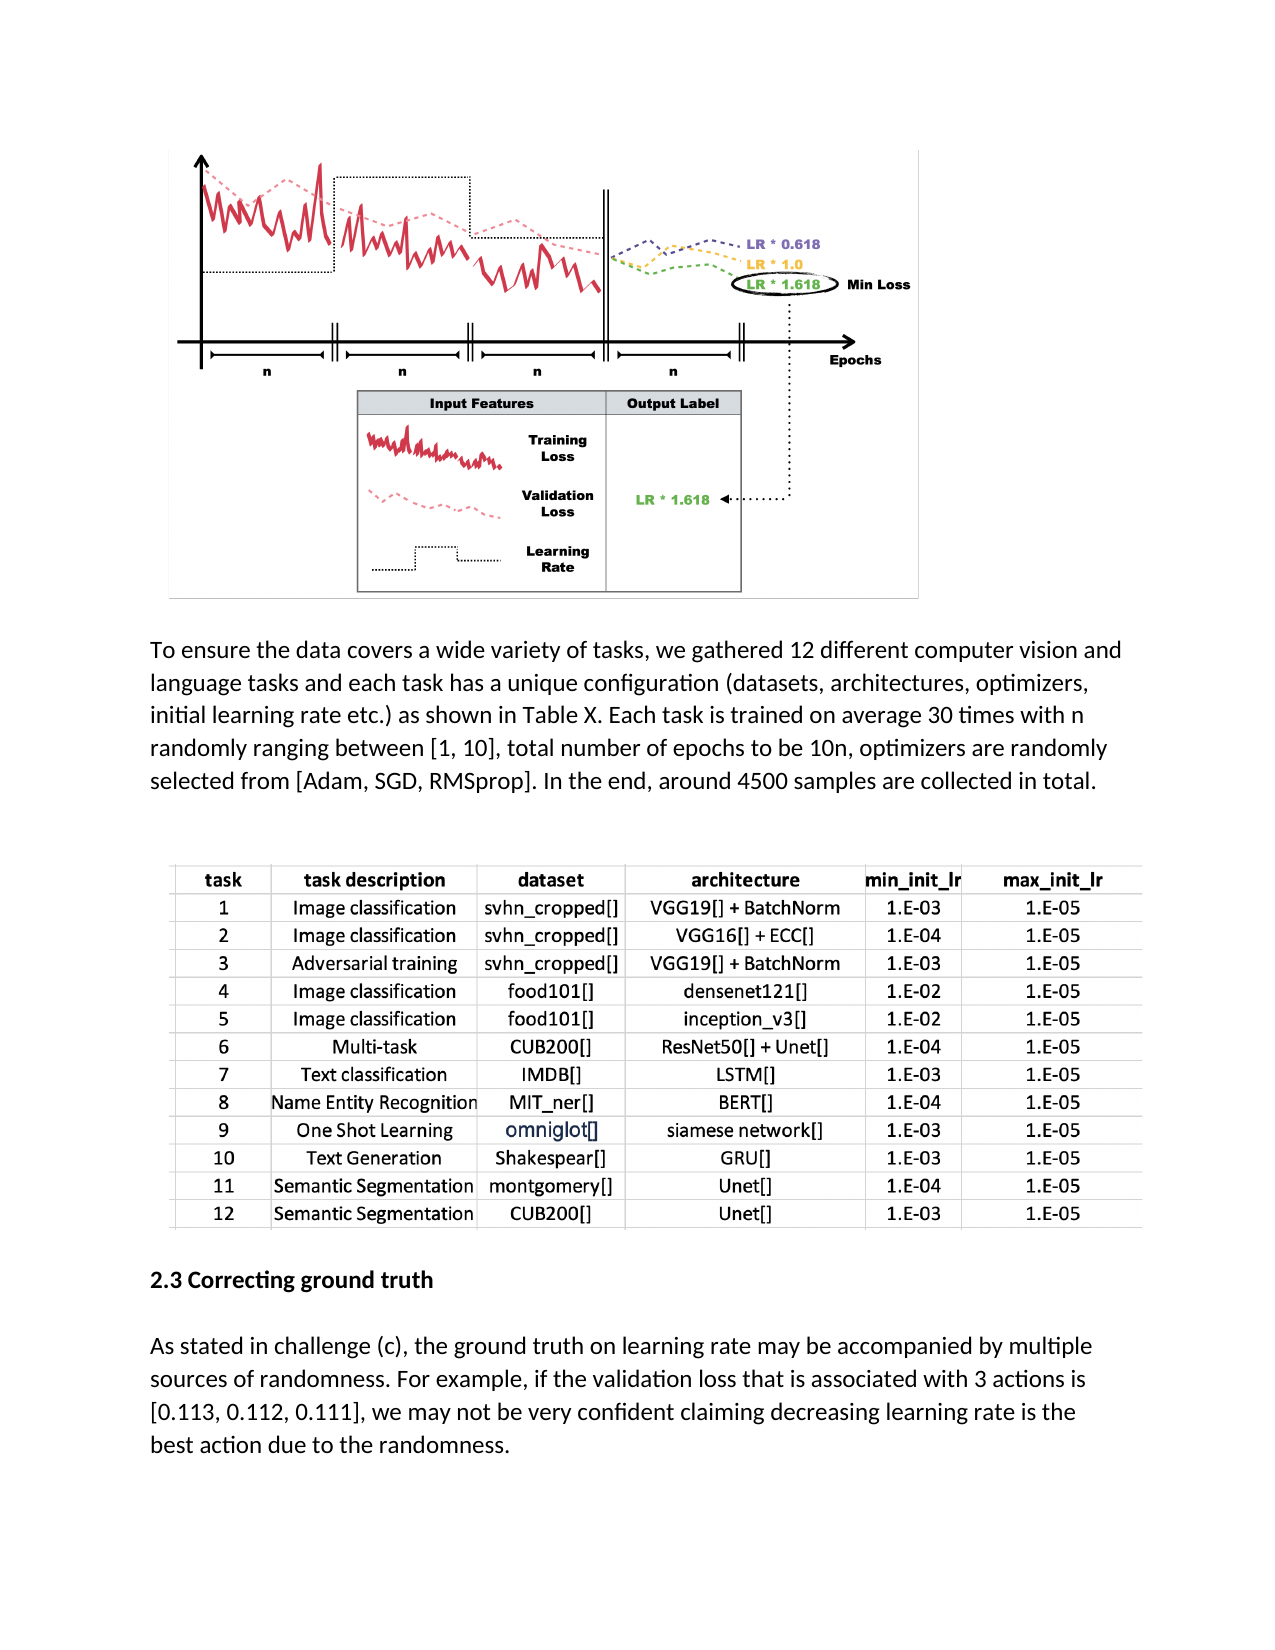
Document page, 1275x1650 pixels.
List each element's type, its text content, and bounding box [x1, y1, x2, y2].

text As stated in challenge (c), the ground truth on learning rate may be accompanied by multiple sources of randomness. For example, if the validation loss that is associated with 3 actions is [0.113, 0.112, 0.111], we may not be very confident claiming decreasing learning rate is the best action due to the randomness. [150, 1330, 1125, 1459]
text To ensure the data covers a wide variety of tasks, we gathered 12 different computer vision and language tasks and each task has a unique configuration (datasets, architectures, optimizers, initial learning rate etc.) as shown in Table X. Each task is trained on average 30 times with n randomly ranging between [1, 10], total number of epochs to be 10n, optimizers are randomly selected from [Adam, SGD, RMSprop]. In the end, around 4500 samples are collected in total. [150, 634, 1125, 796]
text 2.3 Correcting ground truth [150, 1264, 1125, 1295]
